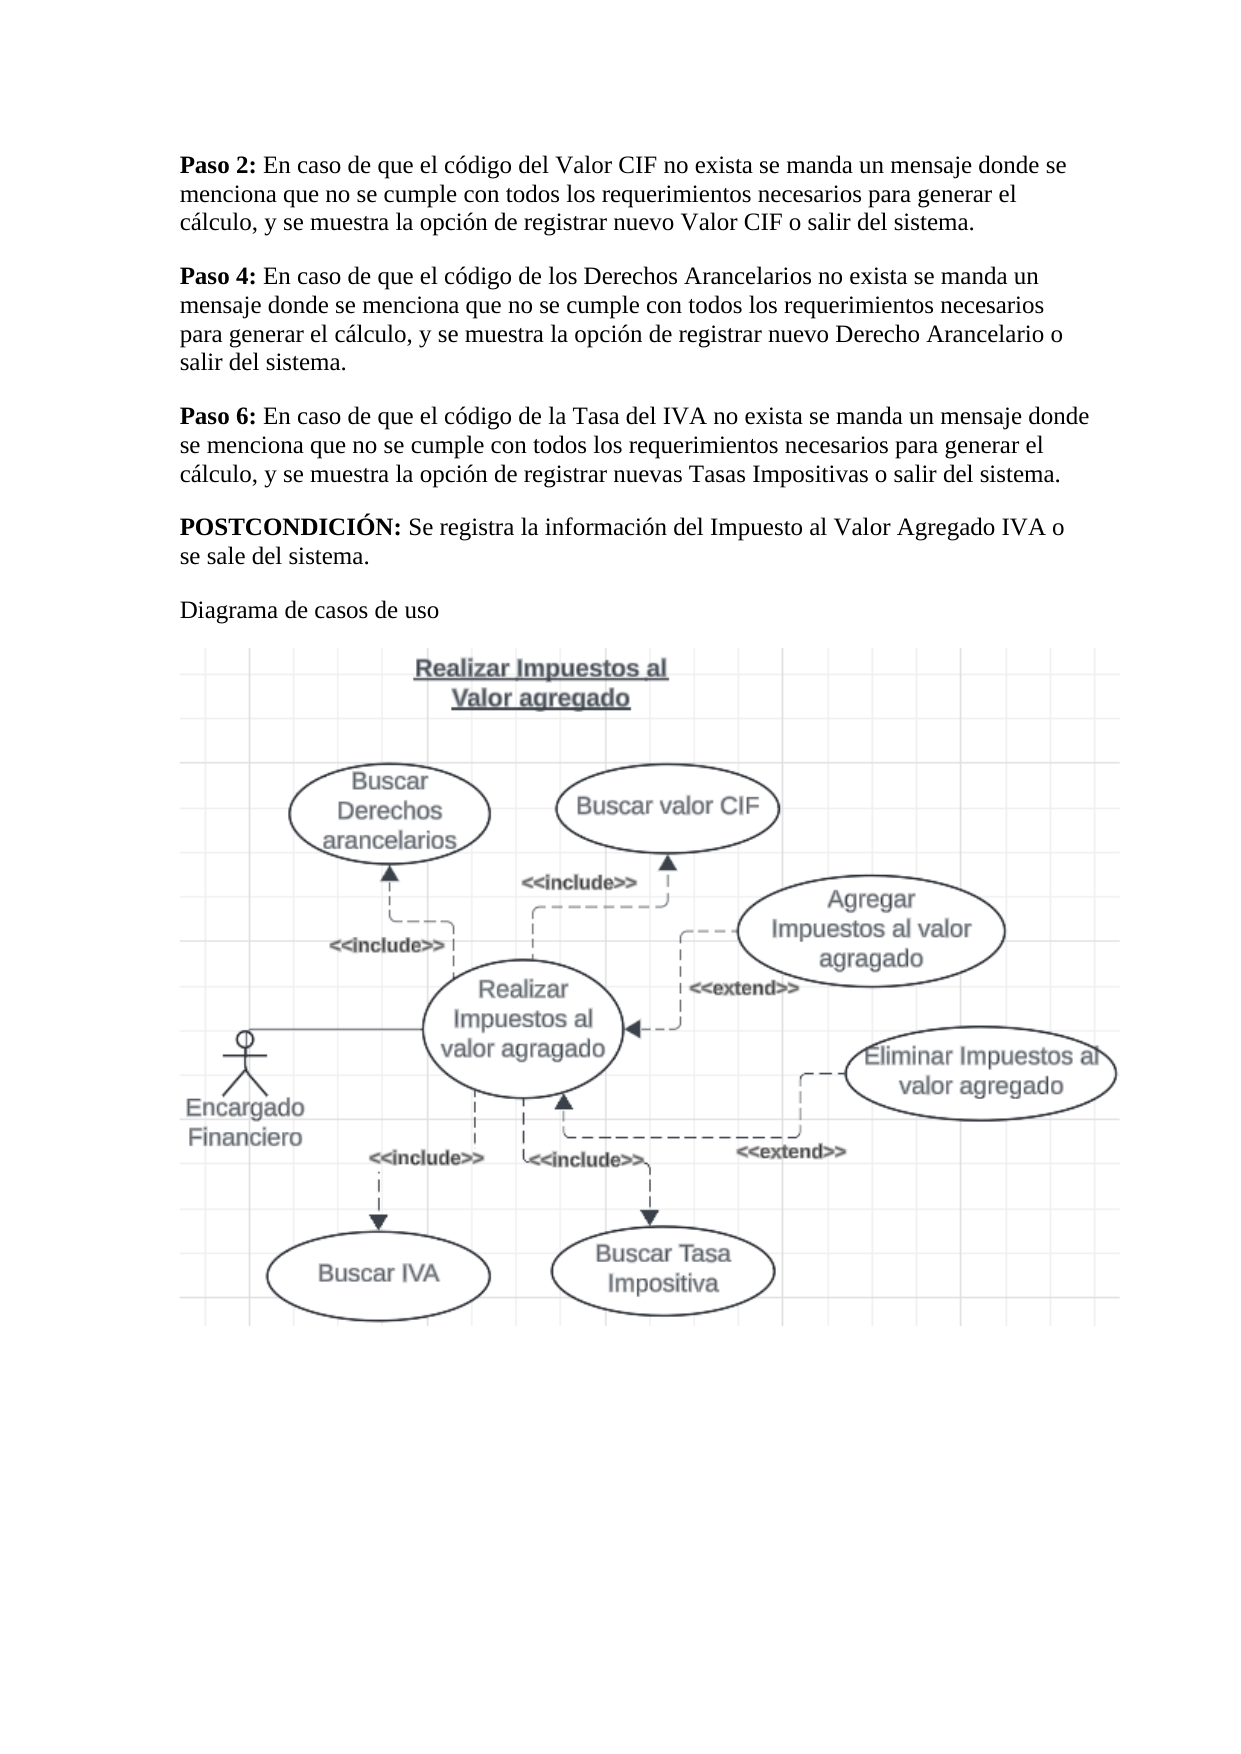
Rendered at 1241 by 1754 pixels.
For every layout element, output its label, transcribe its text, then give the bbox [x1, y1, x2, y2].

text Diagrama de casos de uso [179, 595, 1090, 624]
text Paso 2: En caso de que el código del Valor CIF no exista se manda un mensaje donde se menciona que no se cumple con todos los requerimientos necesarios para generar el cálculo, y se muestra la opción de registrar nuevo Valor CIF o salir del sistema. [179, 150, 1090, 236]
text Paso 4: En caso de que el código de los Derechos Arancelarios no exista se manda un mensaje donde se menciona que no se cumple con todos los requerimientos necesarios para generar el cálculo, y se muestra la opción de registrar nuevo Derecho Arancelario o salir del sistema. [179, 261, 1090, 376]
text POSTCONDICIÓN: Se registra la información del Impuesto al Valor Agregado IVA o se sale del sistema. [179, 512, 1090, 570]
picture [179, 648, 1120, 1326]
text Paso 6: En caso de que el código de la Tasa del IVA no exista se manda un mensaje donde se menciona que no se cumple con todos los requerimientos necesarios para generar el cálculo, y se muestra la opción de registrar nuevas Tasas Impositivas o salir del sistema. [179, 401, 1090, 487]
